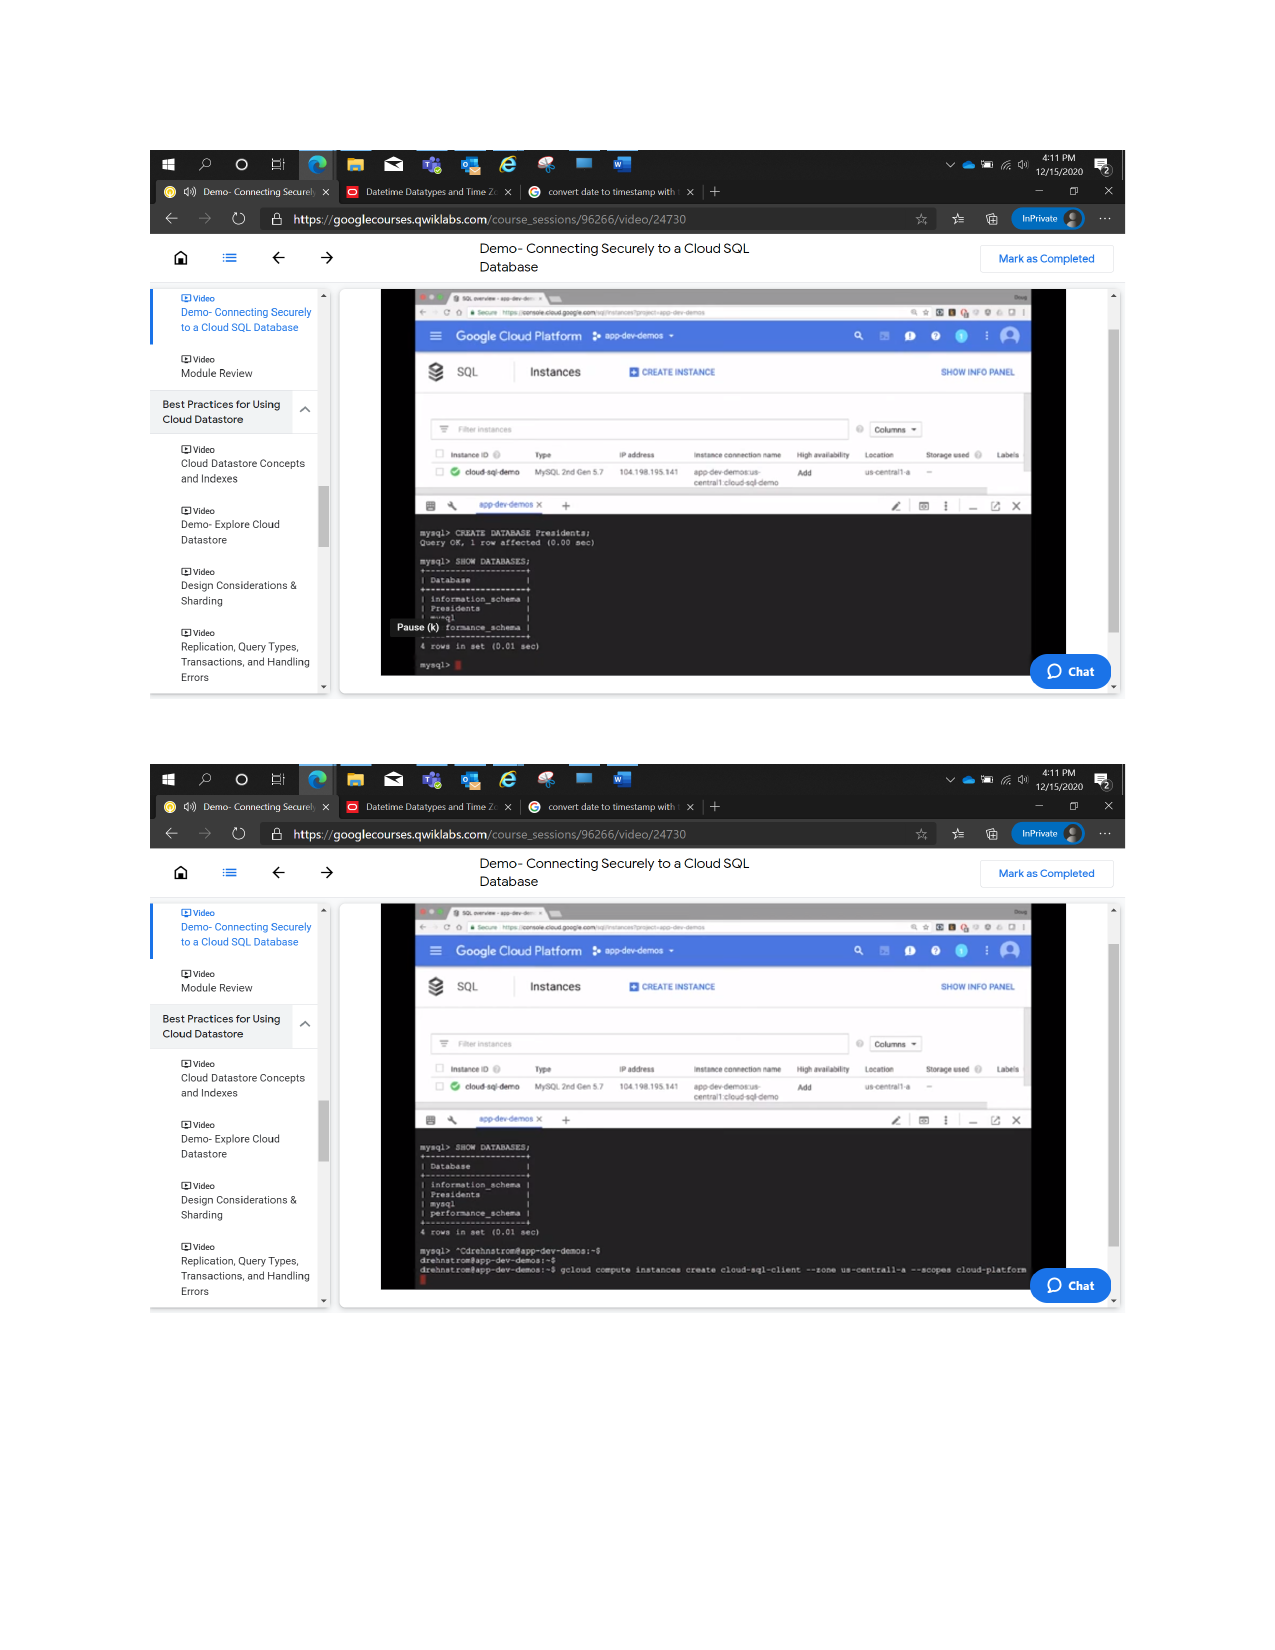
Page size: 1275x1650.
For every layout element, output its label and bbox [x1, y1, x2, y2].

picture [150, 764, 1125, 1313]
picture [150, 150, 1125, 699]
